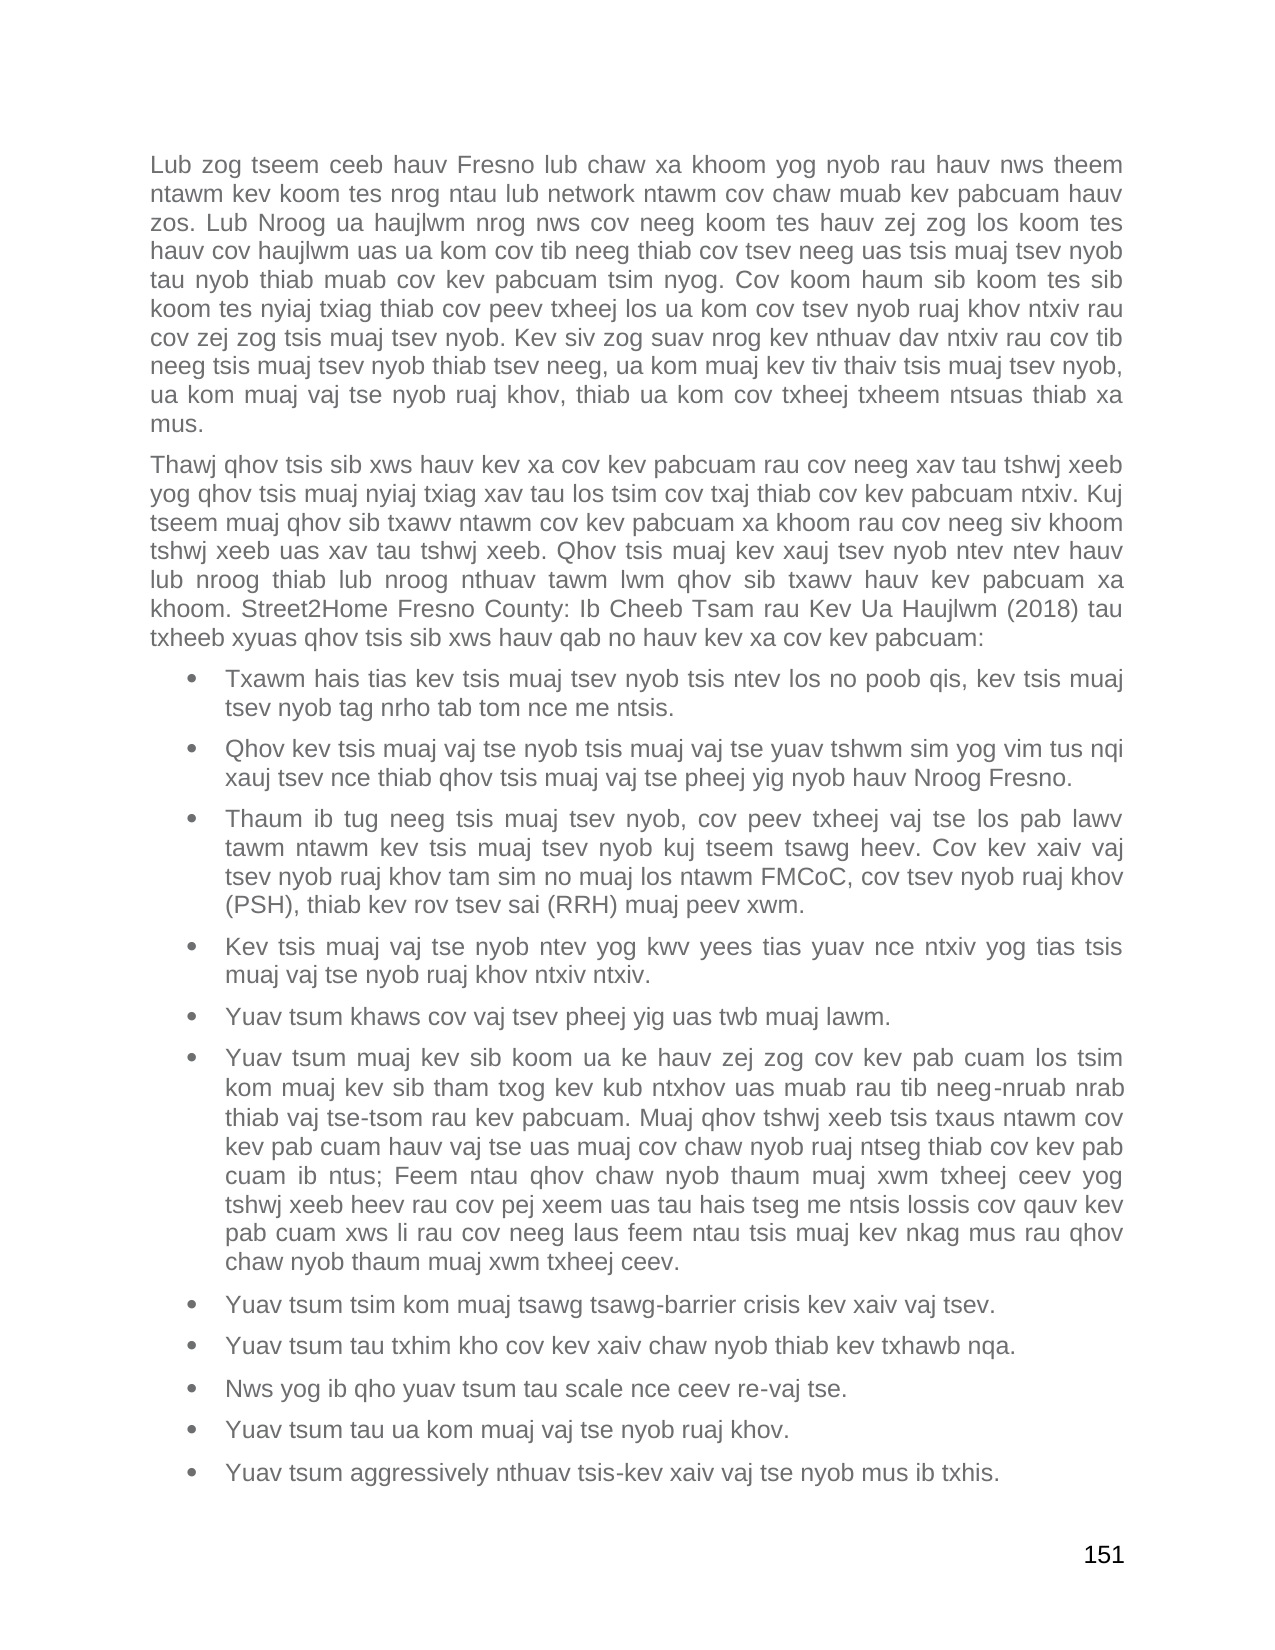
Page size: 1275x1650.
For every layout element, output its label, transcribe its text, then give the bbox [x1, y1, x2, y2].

list Qhov kev tsis muaj vaj tse nyob tsis muaj vaj tse yuav tshwm sim yog vim tus nqi xauj tsev nce thiab qhov tsis muaj vaj tse pheej yig nyob hauv Nroog Fresno. [187, 734, 1125, 791]
list Yuav tsum tau ua kom muaj vaj tse nyob ruaj khov. [187, 1415, 1125, 1444]
list Yuav tsum aggressively nthuav tsis-kev xaiv vaj tse nyob mus ib txhis. [187, 1456, 1125, 1487]
text Thawj qhov tsis sib xws hauv kev xa cov kev pabcuam rau cov neeg xav tau tshwj xeeb yog qhov tsis muaj nyiaj txiag xav tau los tsim cov txaj thiab cov kev pabcuam ntxiv. Kuj tseem muaj qhov sib txawv ntawm cov kev pabcuam xa khoom rau cov neeg siv khoom tshwj xeeb uas xav tau tshwj xeeb. Qhov tsis muaj kev xauj tsev nyob ntev ntev hauv lub nroog thiab lub nroog nthuav tawm lwm qhov sib txawv hauv kev pabcuam xa khoom. Street2Home Fresno County: Ib Cheeb Tsam rau Kev Ua Haujlwm (2018) tau txheeb xyuas qhov tsis sib xws hauv qab no hauv kev xa cov kev pabcuam: [150, 450, 1125, 651]
list Thaum ib tug neeg tsis muaj tsev nyob, cov peev txheej vaj tse los pab lawv tawm ntawm kev tsis muaj tsev nyob kuj tseem tsawg heev. Cov kev xaiv vaj tsev nyob ruaj khov tam sim no muaj los ntawm FMCoC, cov tsev nyob ruaj khov (PSH), thiab kev rov tsev sai (RRH) muaj peev xwm. [187, 804, 1125, 919]
list Txawm hais tias kev tsis muaj tsev nyob tsis ntev los no poob qis, kev tsis muaj tsev nyob tag nrho tab tom nce me ntsis. [187, 664, 1125, 721]
list Yuav tsum khaws cov vaj tsev pheej yig uas twb muaj lawm. [187, 1002, 1125, 1031]
list Kev tsis muaj vaj tse nyob ntev yog kwv yees tias yuav nce ntxiv yog tias tsis muaj vaj tse nyob ruaj khov ntxiv ntxiv. [187, 932, 1125, 989]
list Nws yog ib qho yuav tsum tau scale nce ceev re-vaj tse. [187, 1372, 1125, 1403]
list Yuav tsum muaj kev sib koom ua ke hauv zej zog cov kev pab cuam los tsim kom muaj kev sib tham txog kev kub ntxhov uas muab rau tib neeg-nruab nrab thiab vaj tse-tsom rau kev pabcuam. Muaj qhov tshwj xeeb tsis txaus ntawm cov kev pab cuam hauv vaj tse uas muaj cov chaw nyob ruaj ntseg thiab cov kev pab cuam ib ntus; Feem ntau qhov chaw nyob thaum muaj xwm txheej ceev yog tshwj xeeb heev rau cov pej xeem uas tau hais tseg me ntsis lossis cov qauv kev pab cuam xws li rau cov neeg laus feem ntau tsis muaj kev nkag mus rau qhov chaw nyob thaum muaj xwm txheej ceev. [187, 1043, 1125, 1276]
list Yuav tsum tsim kom muaj tsawg tsawg-barrier crisis kev xaiv vaj tsev. [187, 1288, 1125, 1318]
text Lub zog tseem ceeb hauv Fresno lub chaw xa khoom yog nyob rau hauv nws theem ntawm kev koom tes nrog ntau lub network ntawm cov chaw muab kev pabcuam hauv zos. Lub Nroog ua haujlwm nrog nws cov neeg koom tes hauv zej zog los koom tes hauv cov haujlwm uas ua kom cov tib neeg thiab cov tsev neeg uas tsis muaj tsev nyob tau nyob thiab muab cov kev pabcuam tsim nyog. Cov koom haum sib koom tes sib koom tes nyiaj txiag thiab cov peev txheej los ua kom cov tsev nyob ruaj khov ntxiv rau cov zej zog tsis muaj tsev nyob. Kev siv zog suav nrog kev nthuav dav ntxiv rau cov tib neeg tsis muaj tsev nyob thiab tsev neeg, ua kom muaj kev tiv thaiv tsis muaj tsev nyob, ua kom muaj vaj tse nyob ruaj khov, thiab ua kom cov txheej txheem ntsuas thiab xa mus. [150, 150, 1125, 437]
list Yuav tsum tau txhim kho cov kev xaiv chaw nyob thiab kev txhawb nqa. [187, 1331, 1125, 1360]
